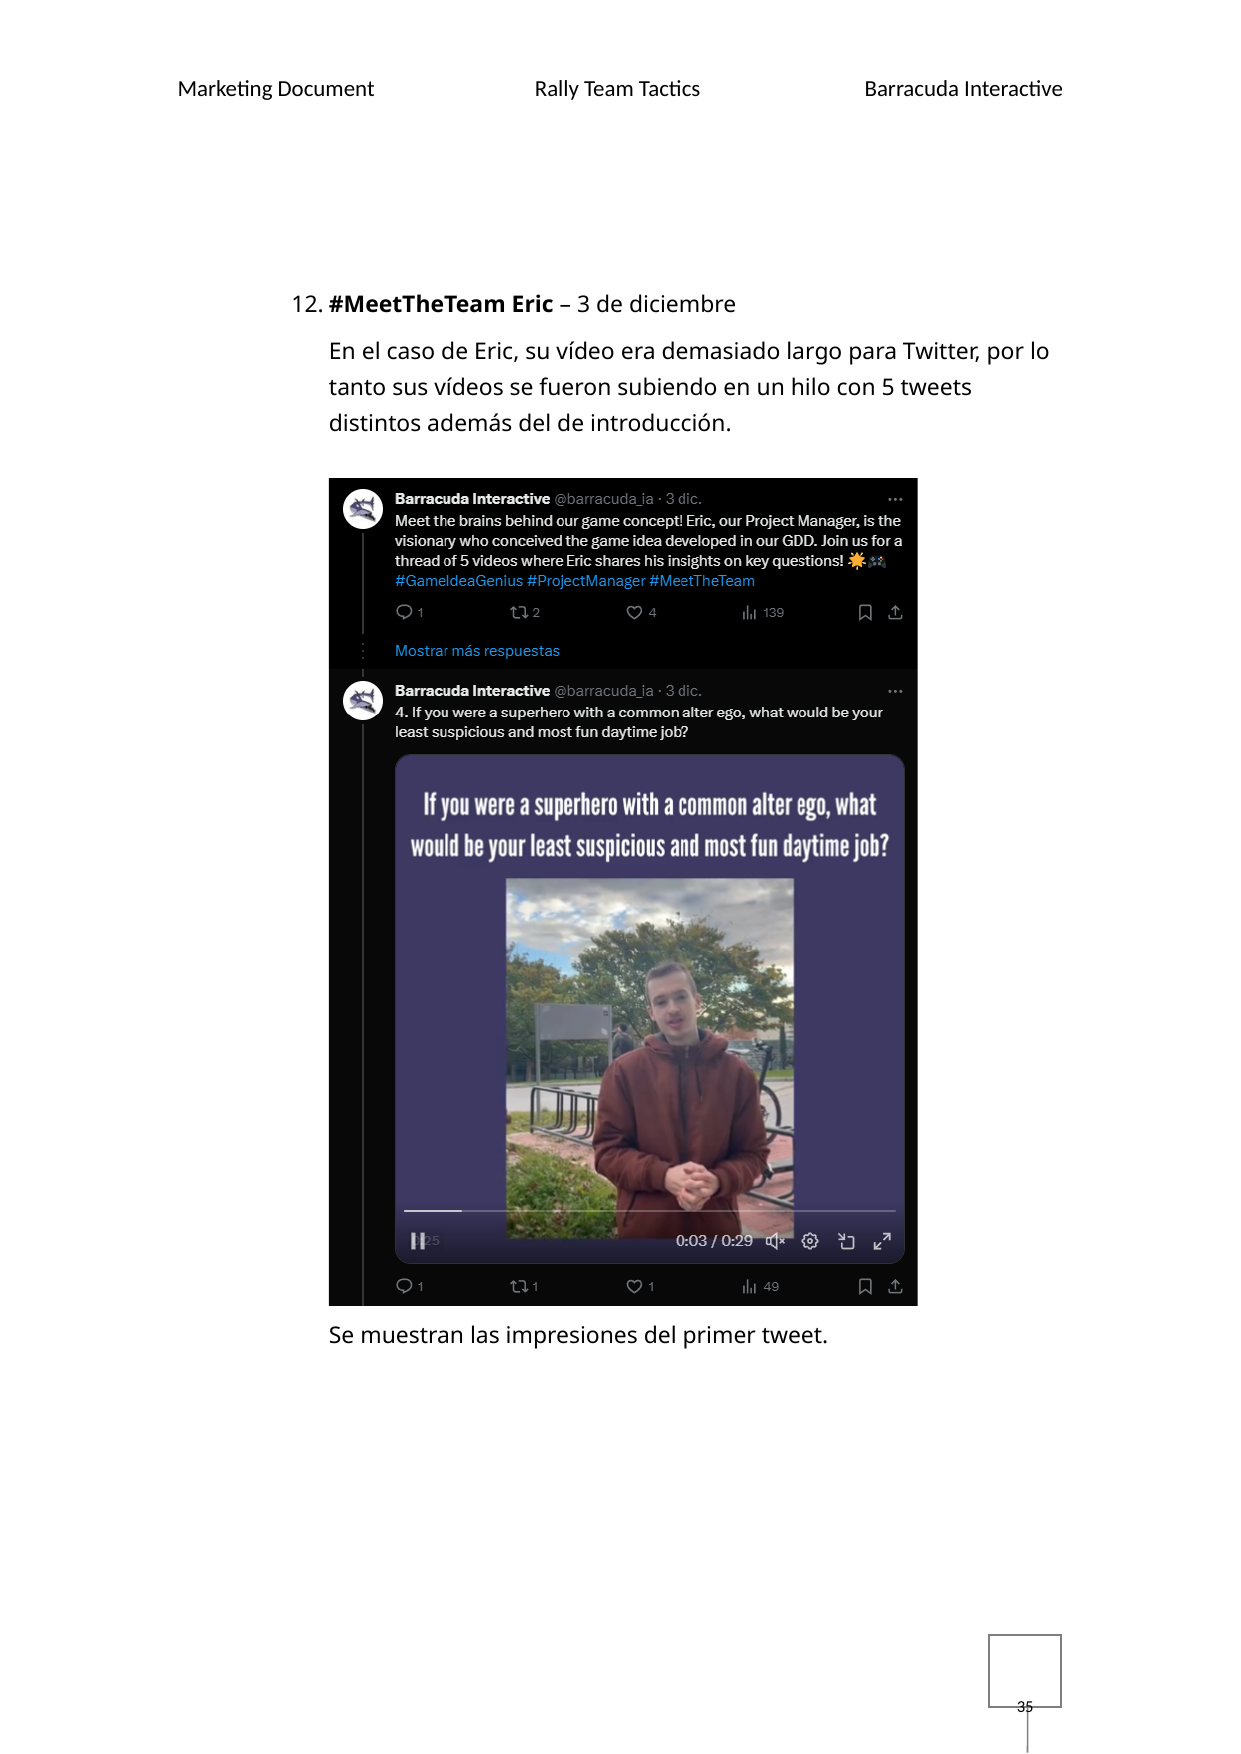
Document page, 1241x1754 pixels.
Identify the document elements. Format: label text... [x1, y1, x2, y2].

list #MeetTheTeam Eric – 3 de diciembre [291, 288, 1063, 319]
list En el caso de Eric, su vídeo era demasiado largo para Twitter, por lo tanto sus vídeos se fueron subiendo en un hilo con 5 tweets distintos además del de introducción. [329, 335, 1063, 438]
list Se muestran las impresiones del primer tweet. [329, 1319, 1063, 1351]
picture [328, 478, 918, 1306]
